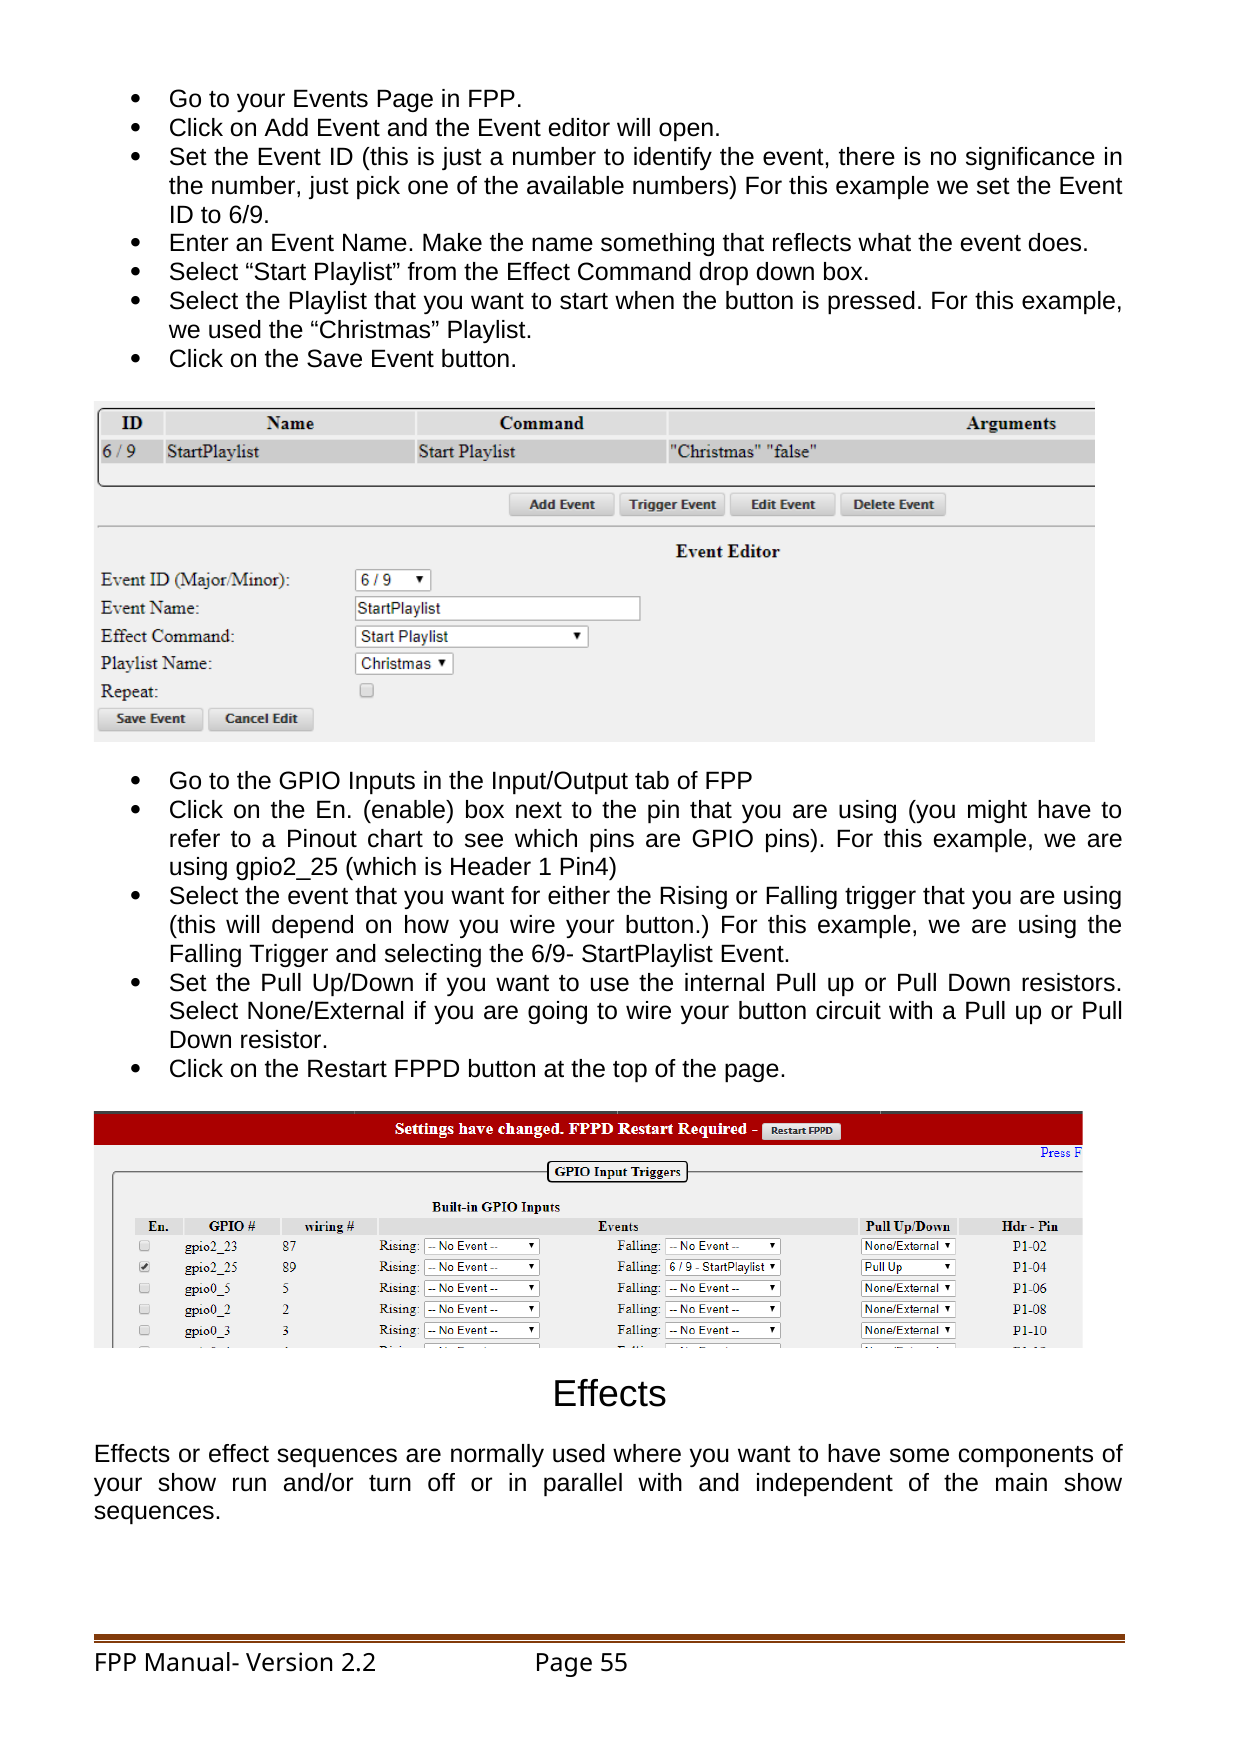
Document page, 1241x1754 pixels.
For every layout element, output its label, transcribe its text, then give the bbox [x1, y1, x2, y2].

list Select the Playlist that you want to start when the button is pressed. For this example, we used the “Christmas” Playlist. [131, 286, 1125, 344]
list Go to the GPIO Inputs in the Input/Output tab of FPP [131, 766, 1125, 795]
list Click on the En. (enable) box next to the pin that you are using (you might have to refer to a Pinout chart to see which pins are GPIO pins). For this example, we are using gpio2_25 (which is Header 1 Pin4) [131, 795, 1125, 881]
picture [93, 401, 1095, 742]
list Set the Pull Up/Down if you want to use the internal Pull up or Pull Down resistors. Select None/External if you are going to wire your button circuit with a Pull up or Pull Down resistor. [131, 967, 1125, 1054]
list Select “Start Playlist” from the Effect Command drop down box. [131, 257, 1125, 286]
list Select the event that you want for either the Rising or Falling trigger that you are using (this will depend on how you wire your button.) For this example, we are using the Falling Trigger and selecting the 6/9- StartPlaylist Event. [131, 881, 1125, 967]
list Click on Add Event and the Event editor will open. [131, 113, 1125, 142]
picture [93, 1111, 1083, 1348]
list Click on the Restart FPPD button at the top of the page. [131, 1054, 1125, 1083]
list Set the Event ID (this is just a number to identify the event, there is no significance in the number, just pick one of the available numbers) For this example we set the Event ID to 6/9. [131, 142, 1125, 228]
list Enter an Event Name. Make the name something that reflects what the event does. [131, 228, 1125, 257]
list Click on the Save Event button. [131, 344, 1125, 373]
text Effects or effect sequences are normally used where you want to have some components of your show run and/or turn off or in parallel with and independent of the main show sequences. [94, 1439, 1125, 1525]
subtitle Effects [94, 1372, 1125, 1415]
list Go to your Events Page in FPP. [131, 84, 1125, 113]
